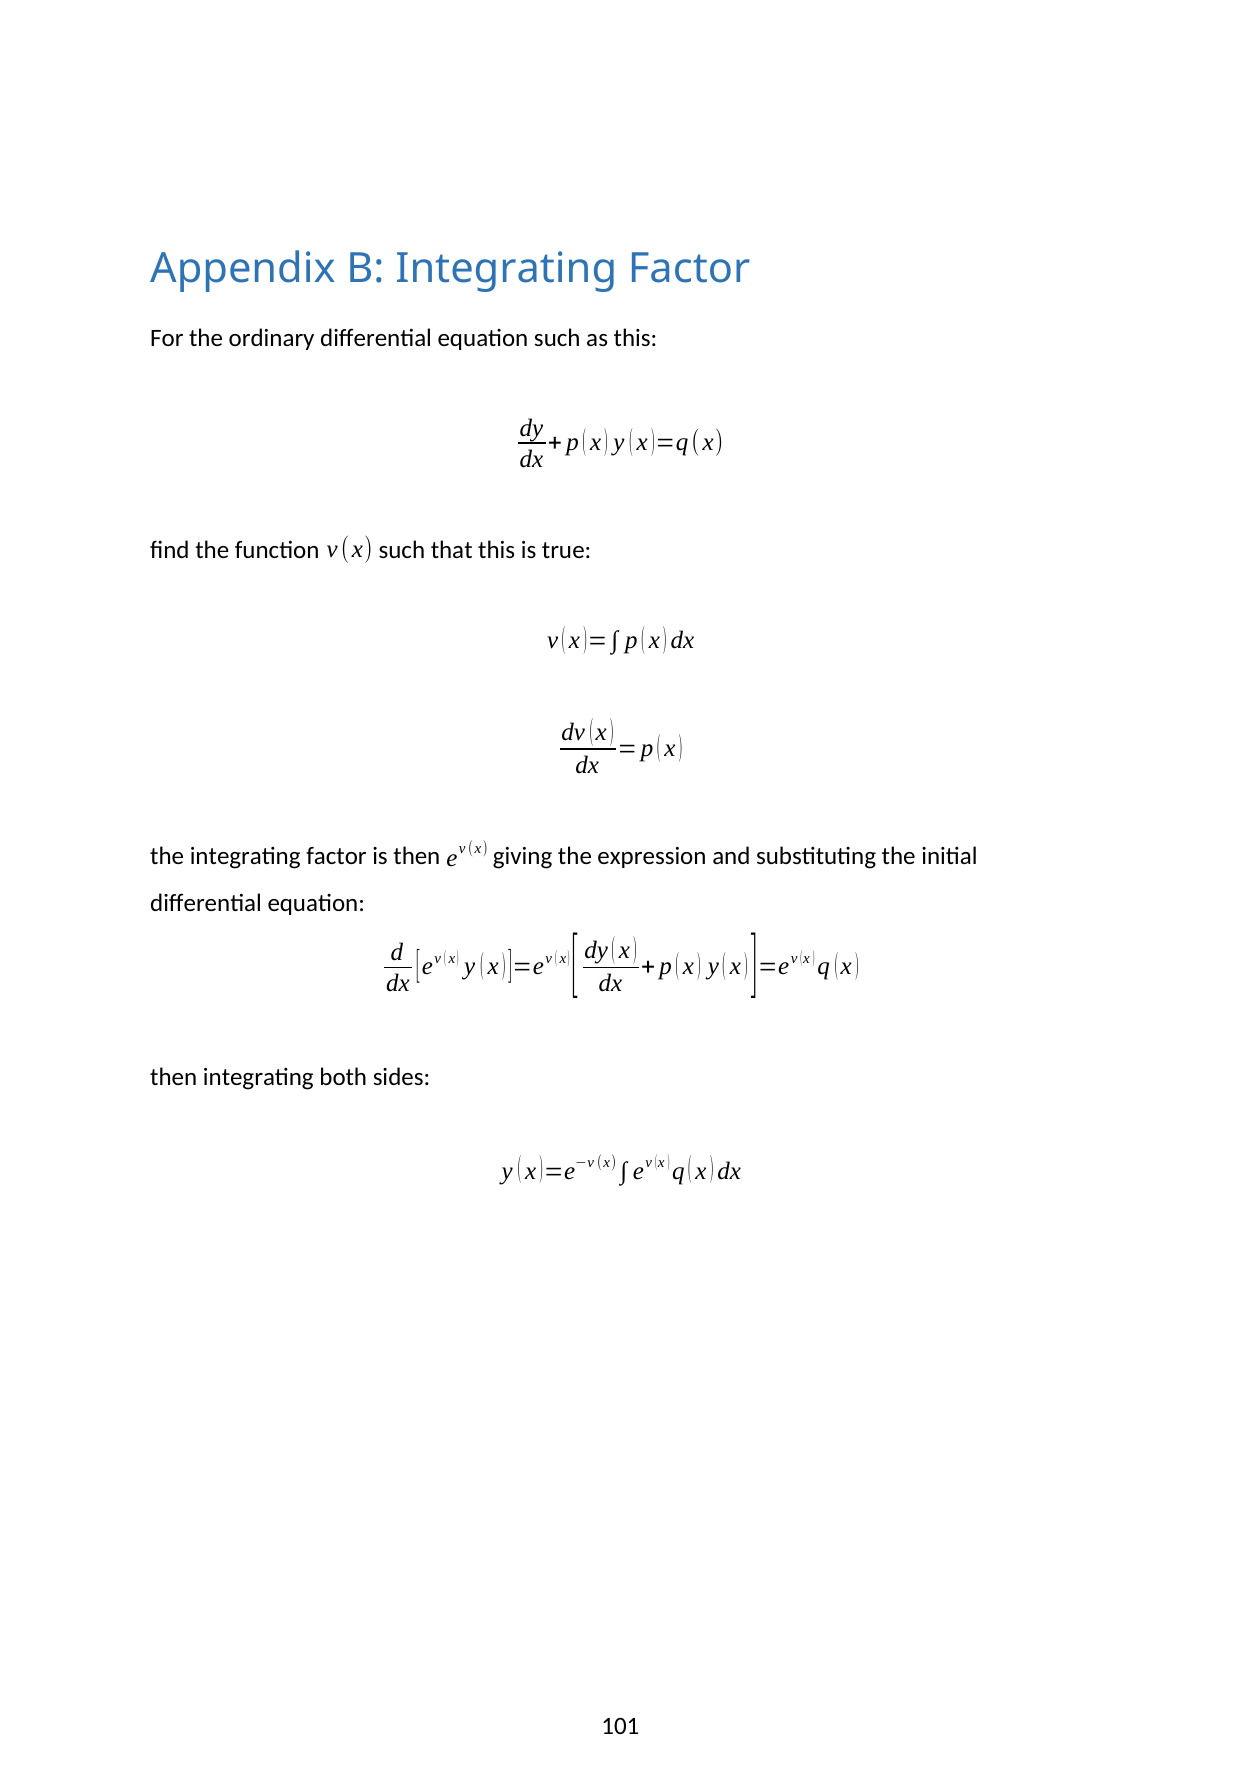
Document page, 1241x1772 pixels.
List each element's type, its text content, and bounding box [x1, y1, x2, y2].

text the integrating factor is then giving the expression and substituting the initial differential equation: [150, 840, 1090, 917]
text then integrating both sides: [150, 1061, 1090, 1092]
text Appendix B: Integrating Factor [150, 237, 1090, 294]
text For the ordinary differential equation such as this: [150, 323, 1090, 353]
text find the function such that this is true: [150, 534, 1090, 564]
